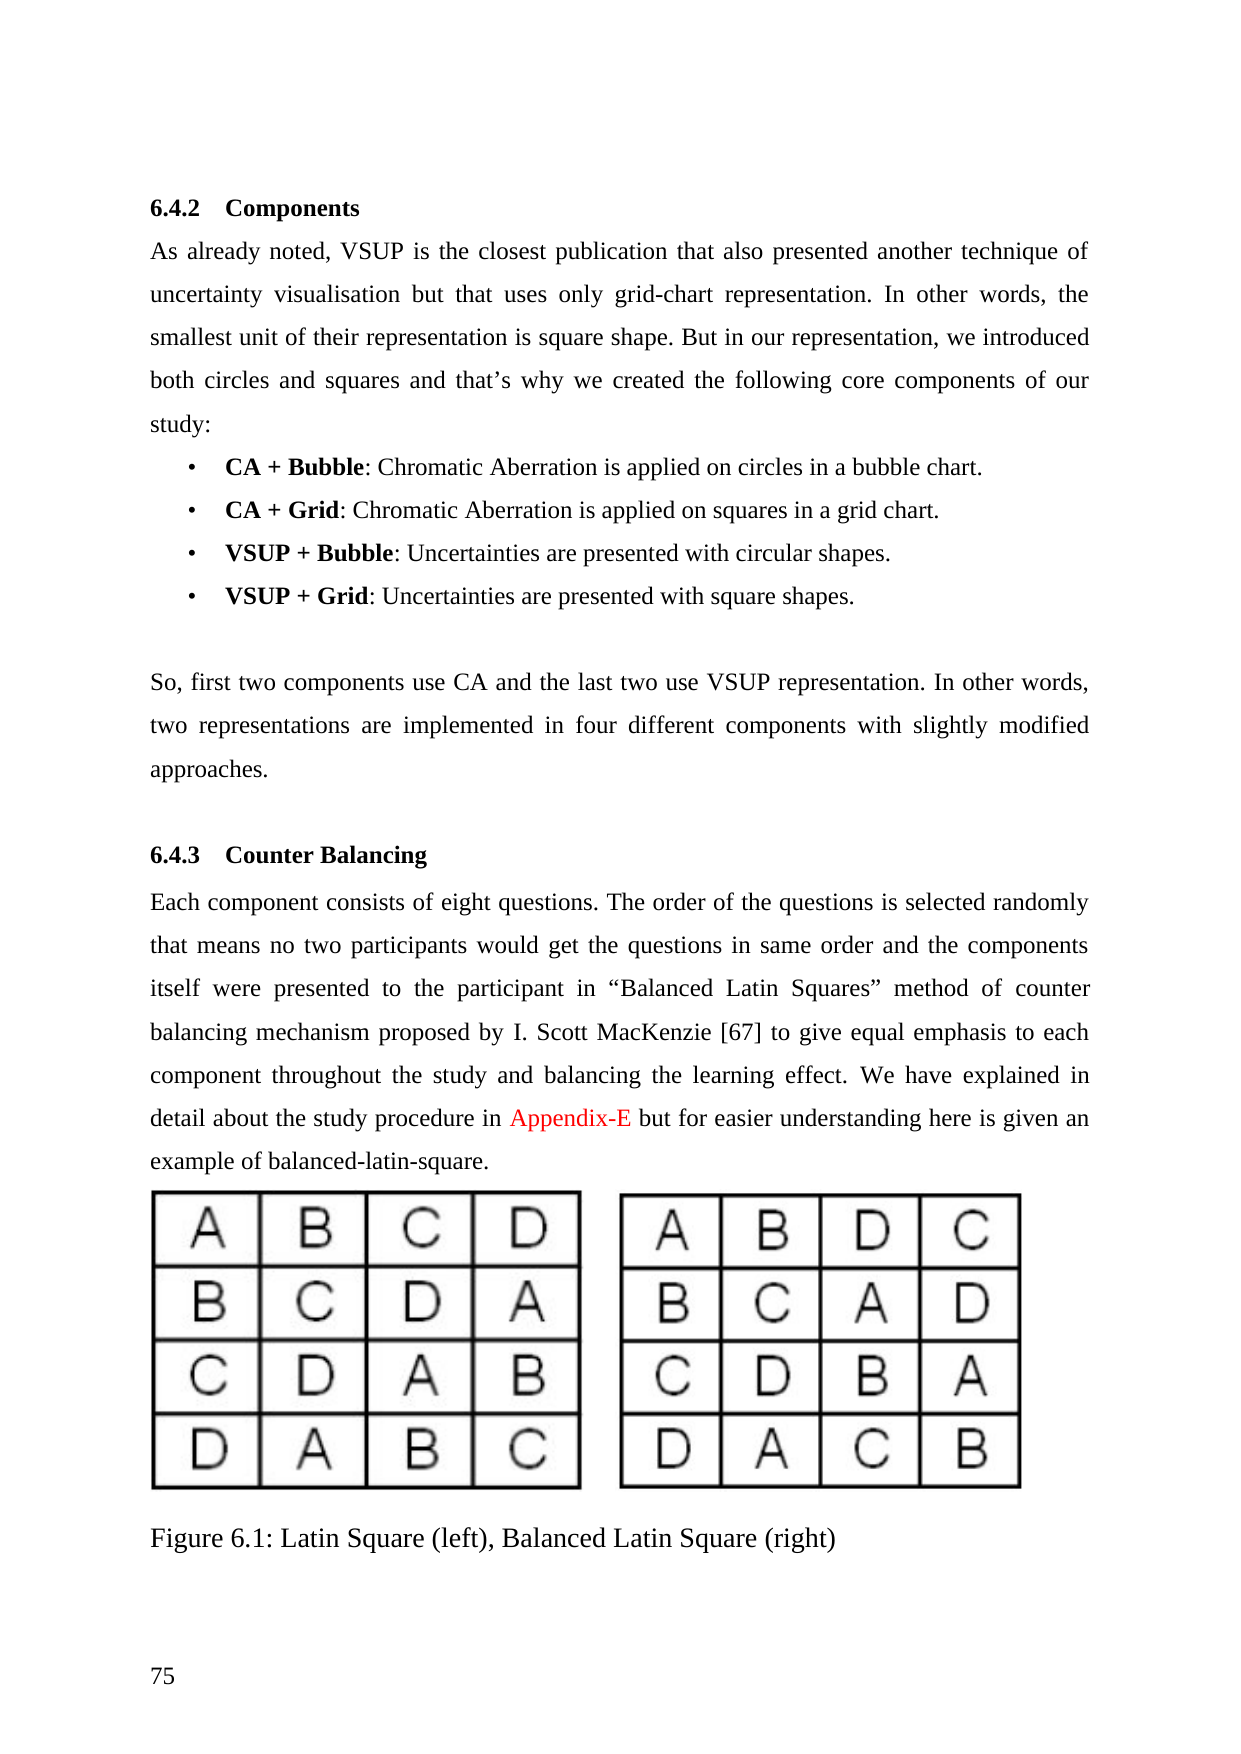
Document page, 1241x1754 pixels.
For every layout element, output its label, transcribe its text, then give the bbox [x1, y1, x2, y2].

text So, first two components use CA and the last two use VSUP representation. In other words, two representations are implemented in four different components with slightly modified approaches. [150, 667, 1090, 782]
list VSUP + Grid: Uncertainties are presented with square shapes. [187, 581, 1090, 610]
picture [614, 1189, 1023, 1492]
list CA + Grid: Chromatic Aberration is applied on squares in a grid chart. [187, 495, 1090, 524]
list VSUP + Bubble: Uncertainties are presented with circular shapes. [187, 538, 1090, 567]
list CA + Bubble: Chromatic Aberration is applied on circles in a bubble chart. [187, 452, 1090, 481]
text Figure 6.1: Latin Square (left), Balanced Latin Square (right) [150, 1521, 1090, 1553]
text 6.4.3 Counter Balancing [150, 840, 1090, 869]
subtitle Each component consists of eight questions. The order of the questions is selected randomly that means no two participants would get the questions in same order and the components itself were presented to the participant in “Balanced Latin Squares” method of counter balancing mechanism proposed by I. Scott MacKenzie [67] to give equal emphasis to each component throughout the study and balancing the learning effect. We have explained in detail about the study procedure in Appendix-E but for easier understanding here is given an example of balanced-latin-square. [150, 887, 1090, 1175]
picture [150, 1189, 584, 1492]
text 6.4.2 Components As already noted, VSUP is the closest publication that also presented another technique of uncertainty visualisation but that uses only grid-chart representation. In other words, the smallest unit of their representation is square shape. But in our representation, we introduced both circles and squares and that’s why we created the following core components of our study: [150, 193, 1090, 437]
